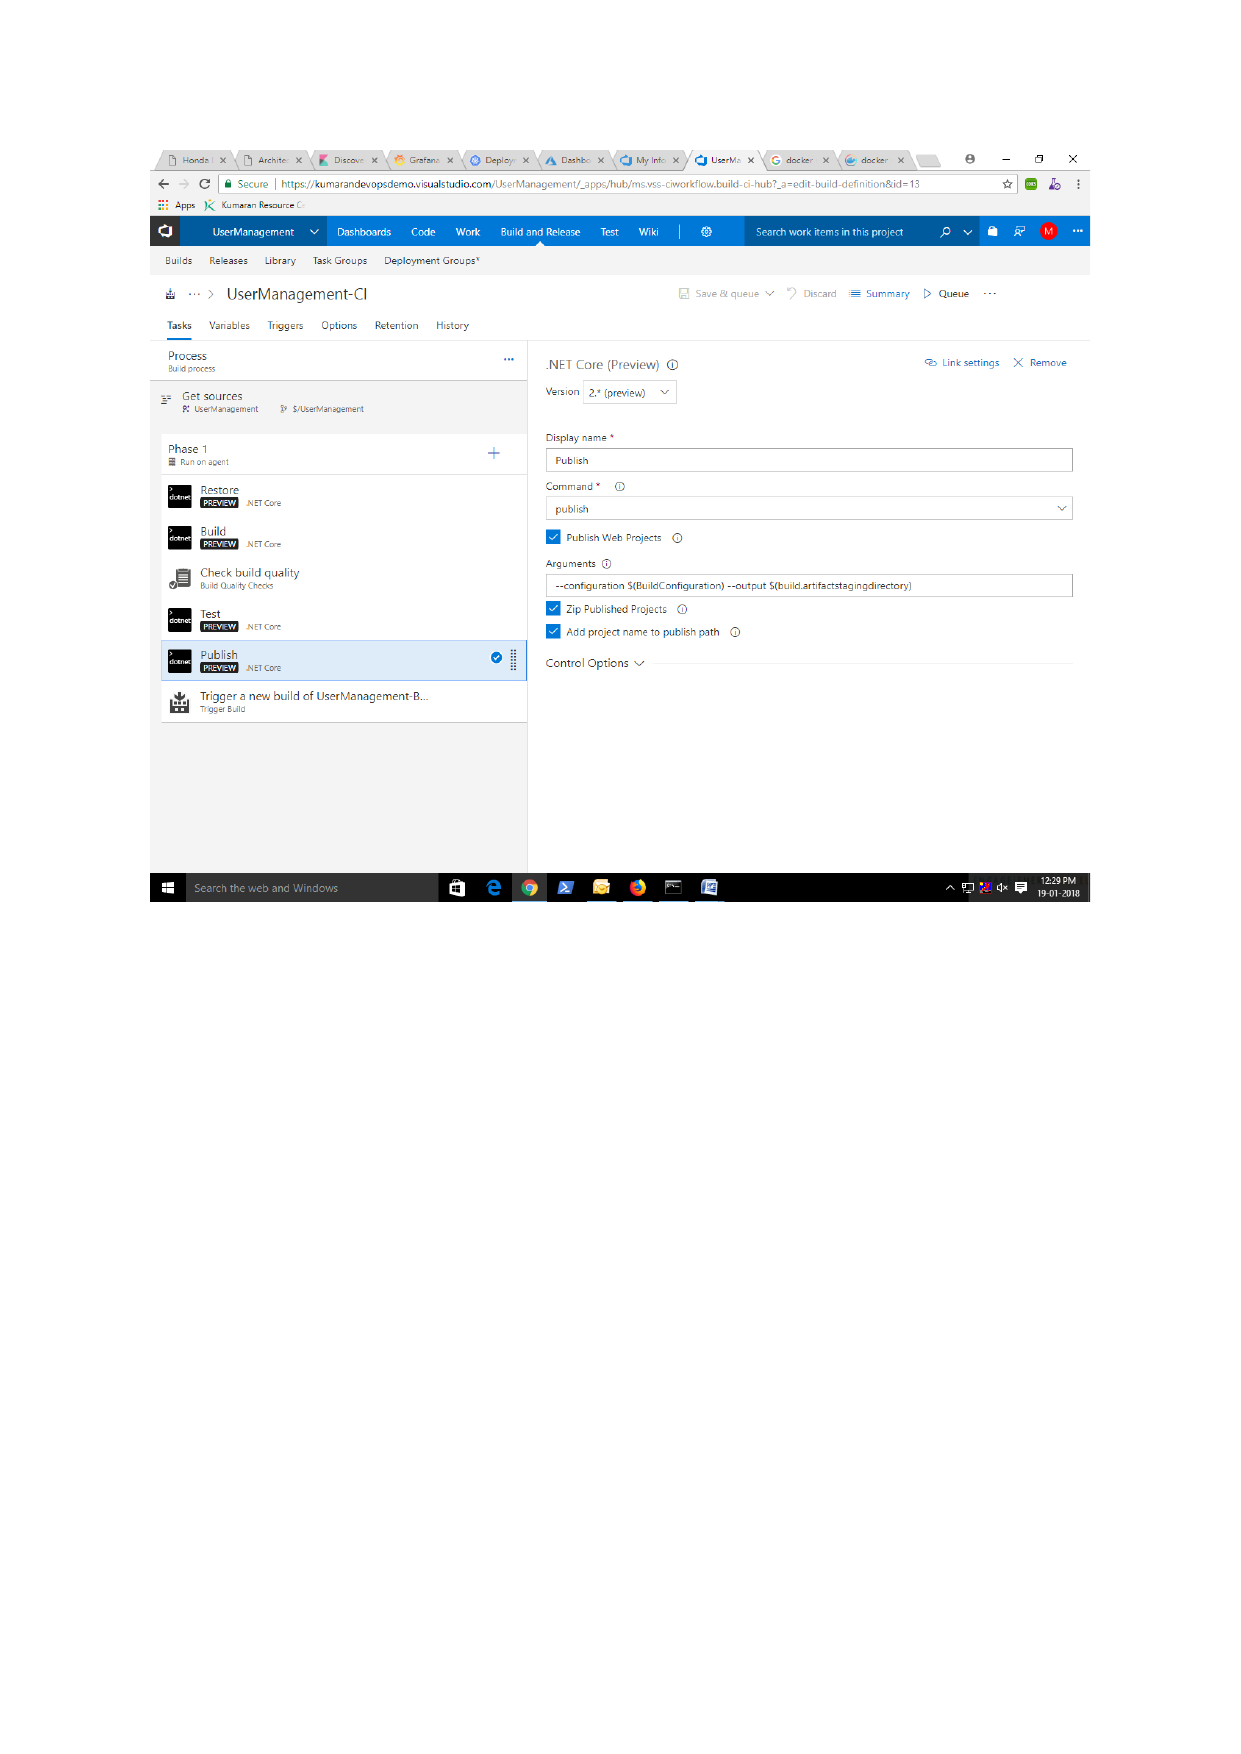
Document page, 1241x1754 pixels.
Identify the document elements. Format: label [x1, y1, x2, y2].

picture [150, 150, 1091, 902]
